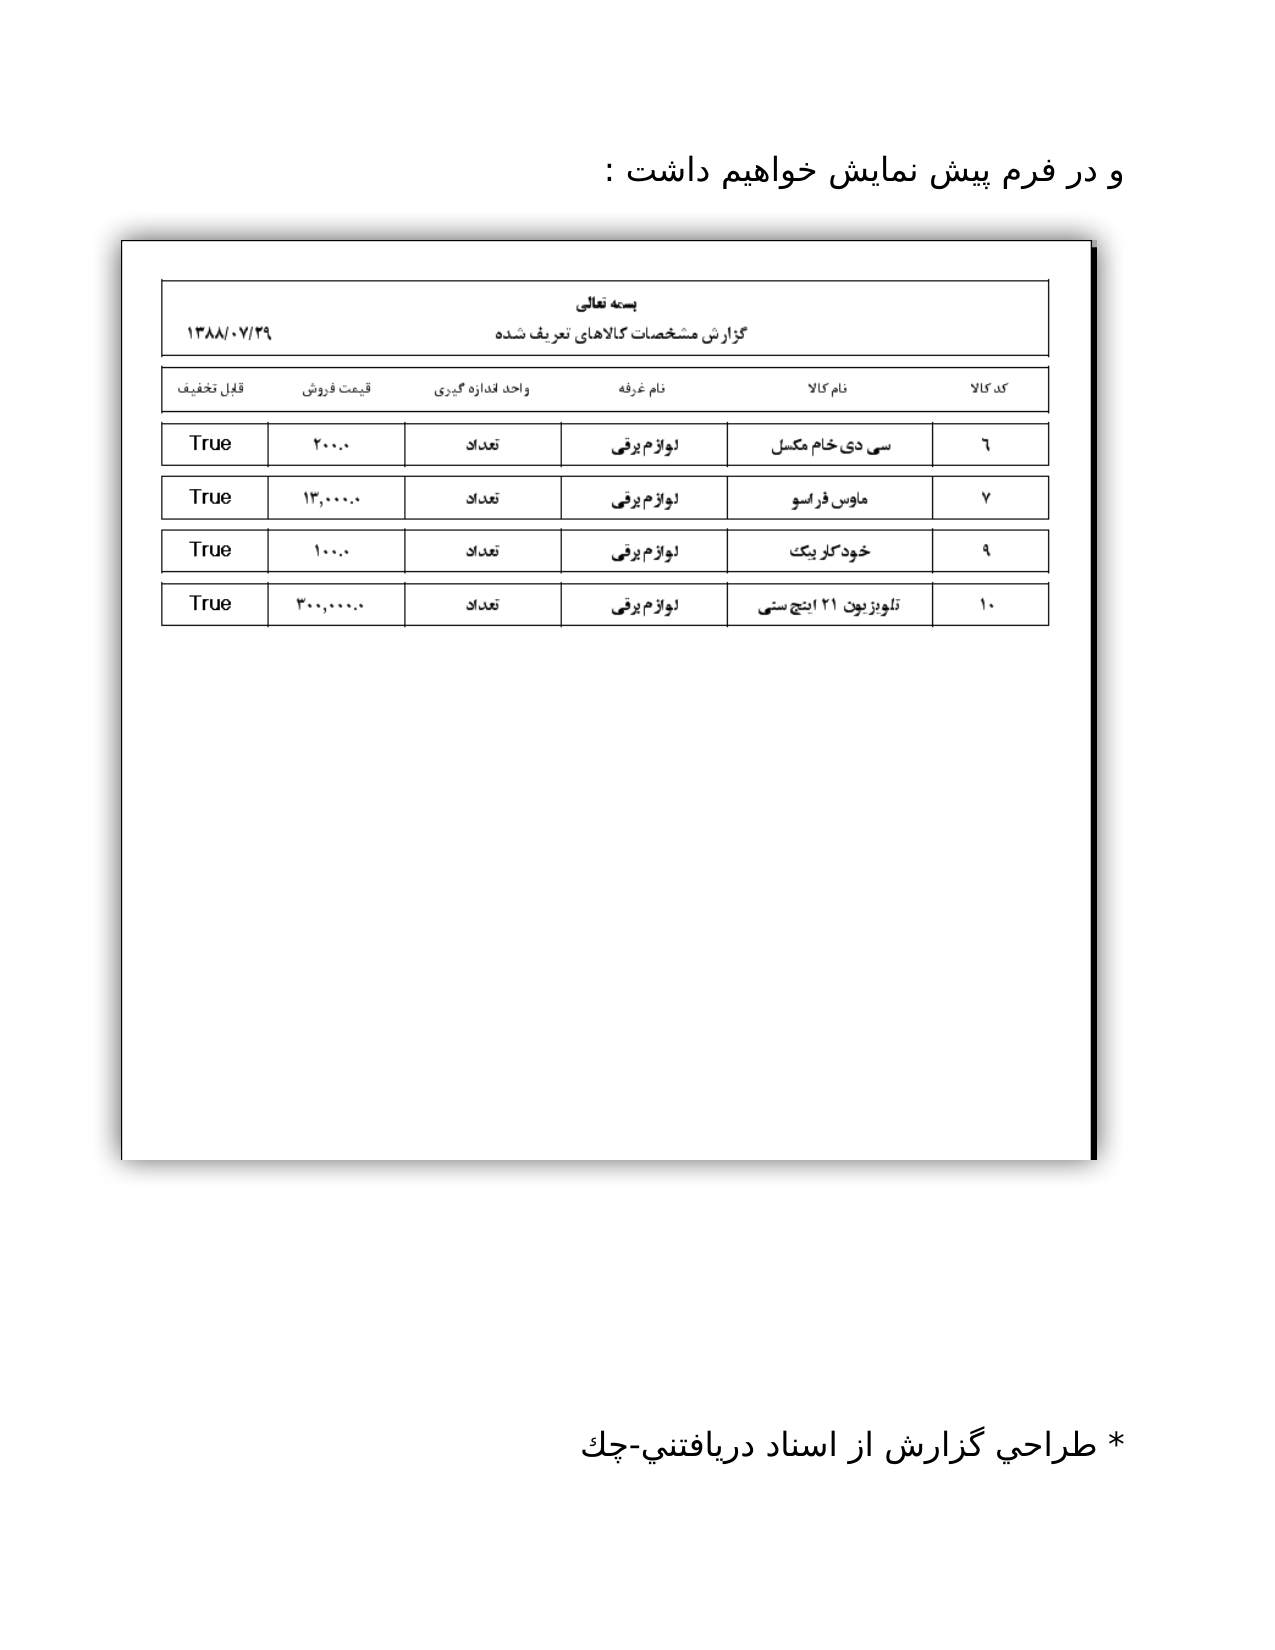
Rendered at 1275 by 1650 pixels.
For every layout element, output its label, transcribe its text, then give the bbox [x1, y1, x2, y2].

picture [121, 240, 1097, 1160]
text و در فرم پيش نمايش خواهيم داشت : [150, 150, 1125, 189]
text * طراحي گزارش از اسناد دريافتني-چك [150, 1425, 1125, 1464]
